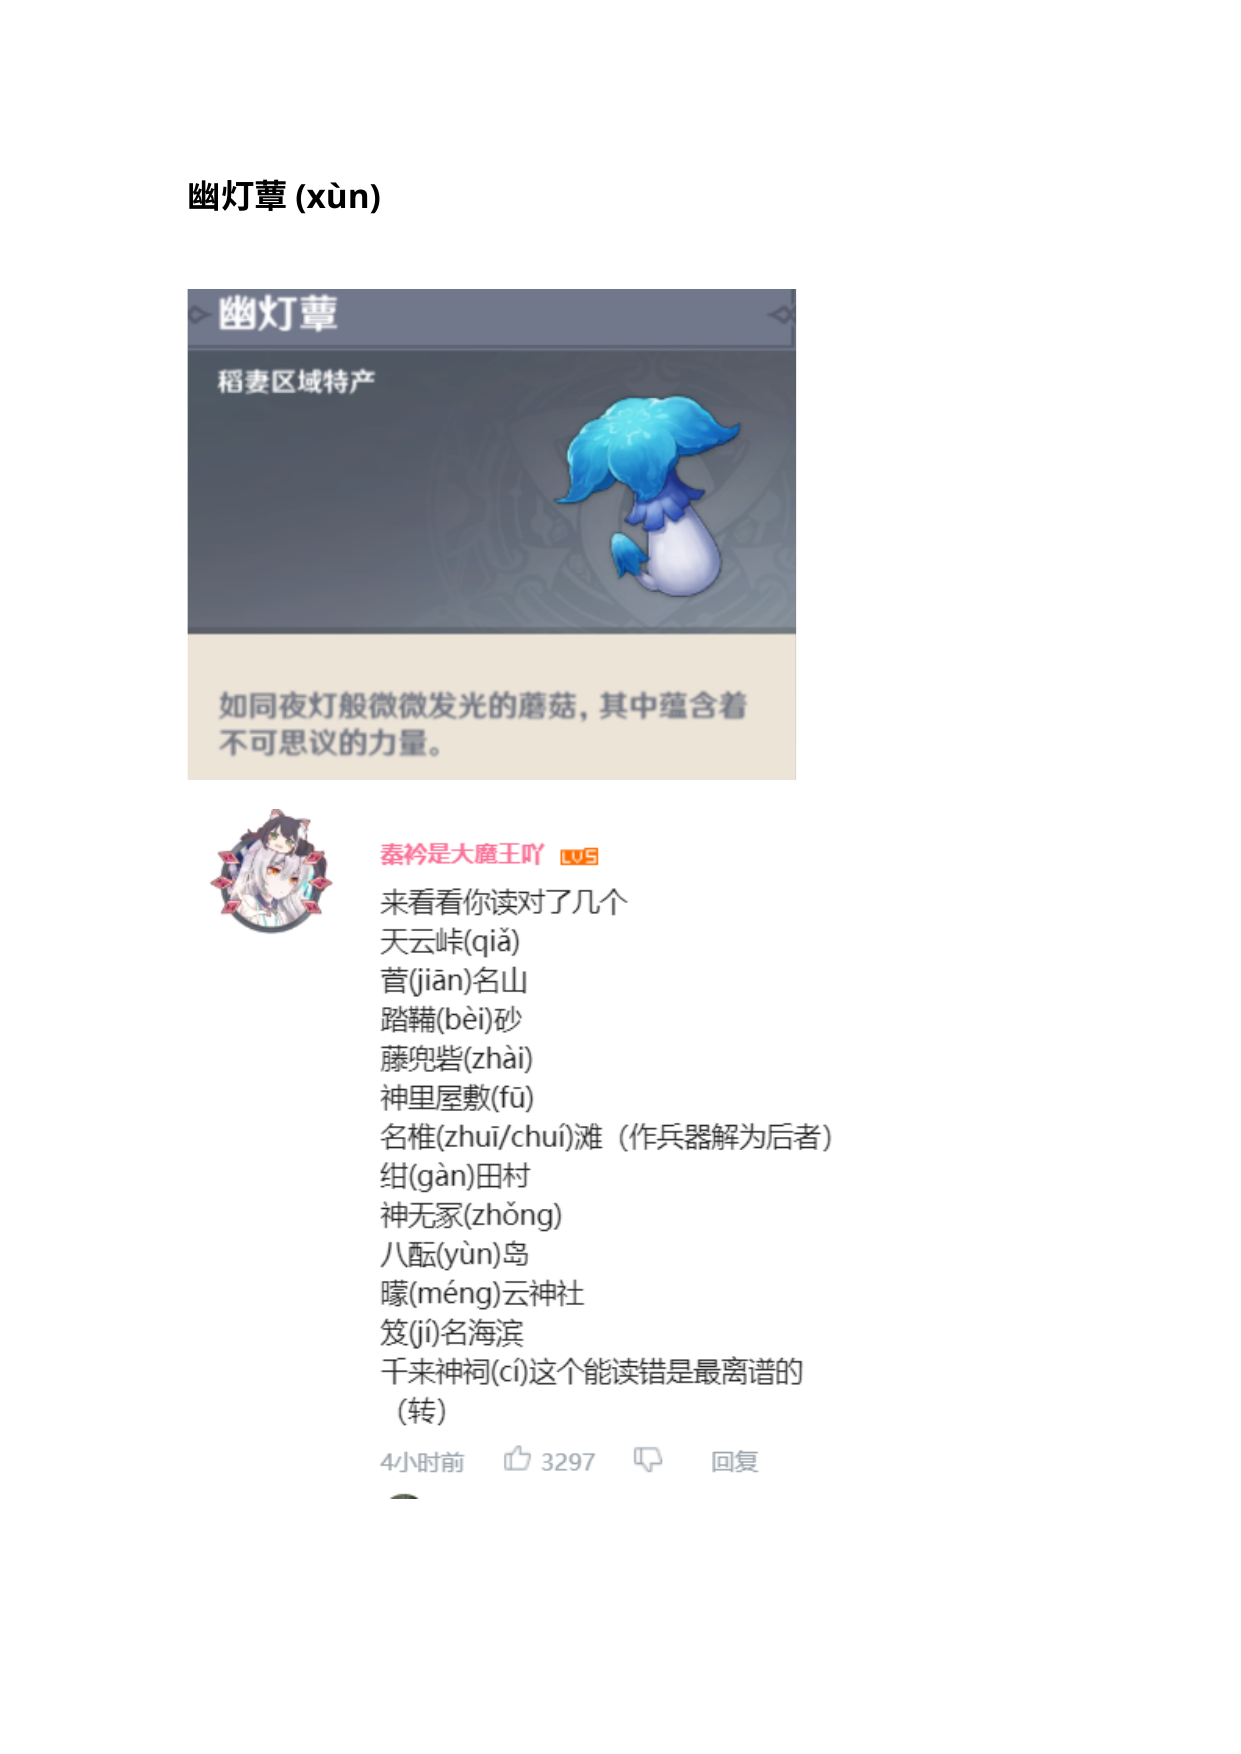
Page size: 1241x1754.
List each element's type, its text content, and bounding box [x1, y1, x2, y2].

picture [187, 809, 919, 1499]
subtitle 幽灯蕈 (xùn) [187, 162, 1053, 227]
picture [187, 289, 797, 780]
